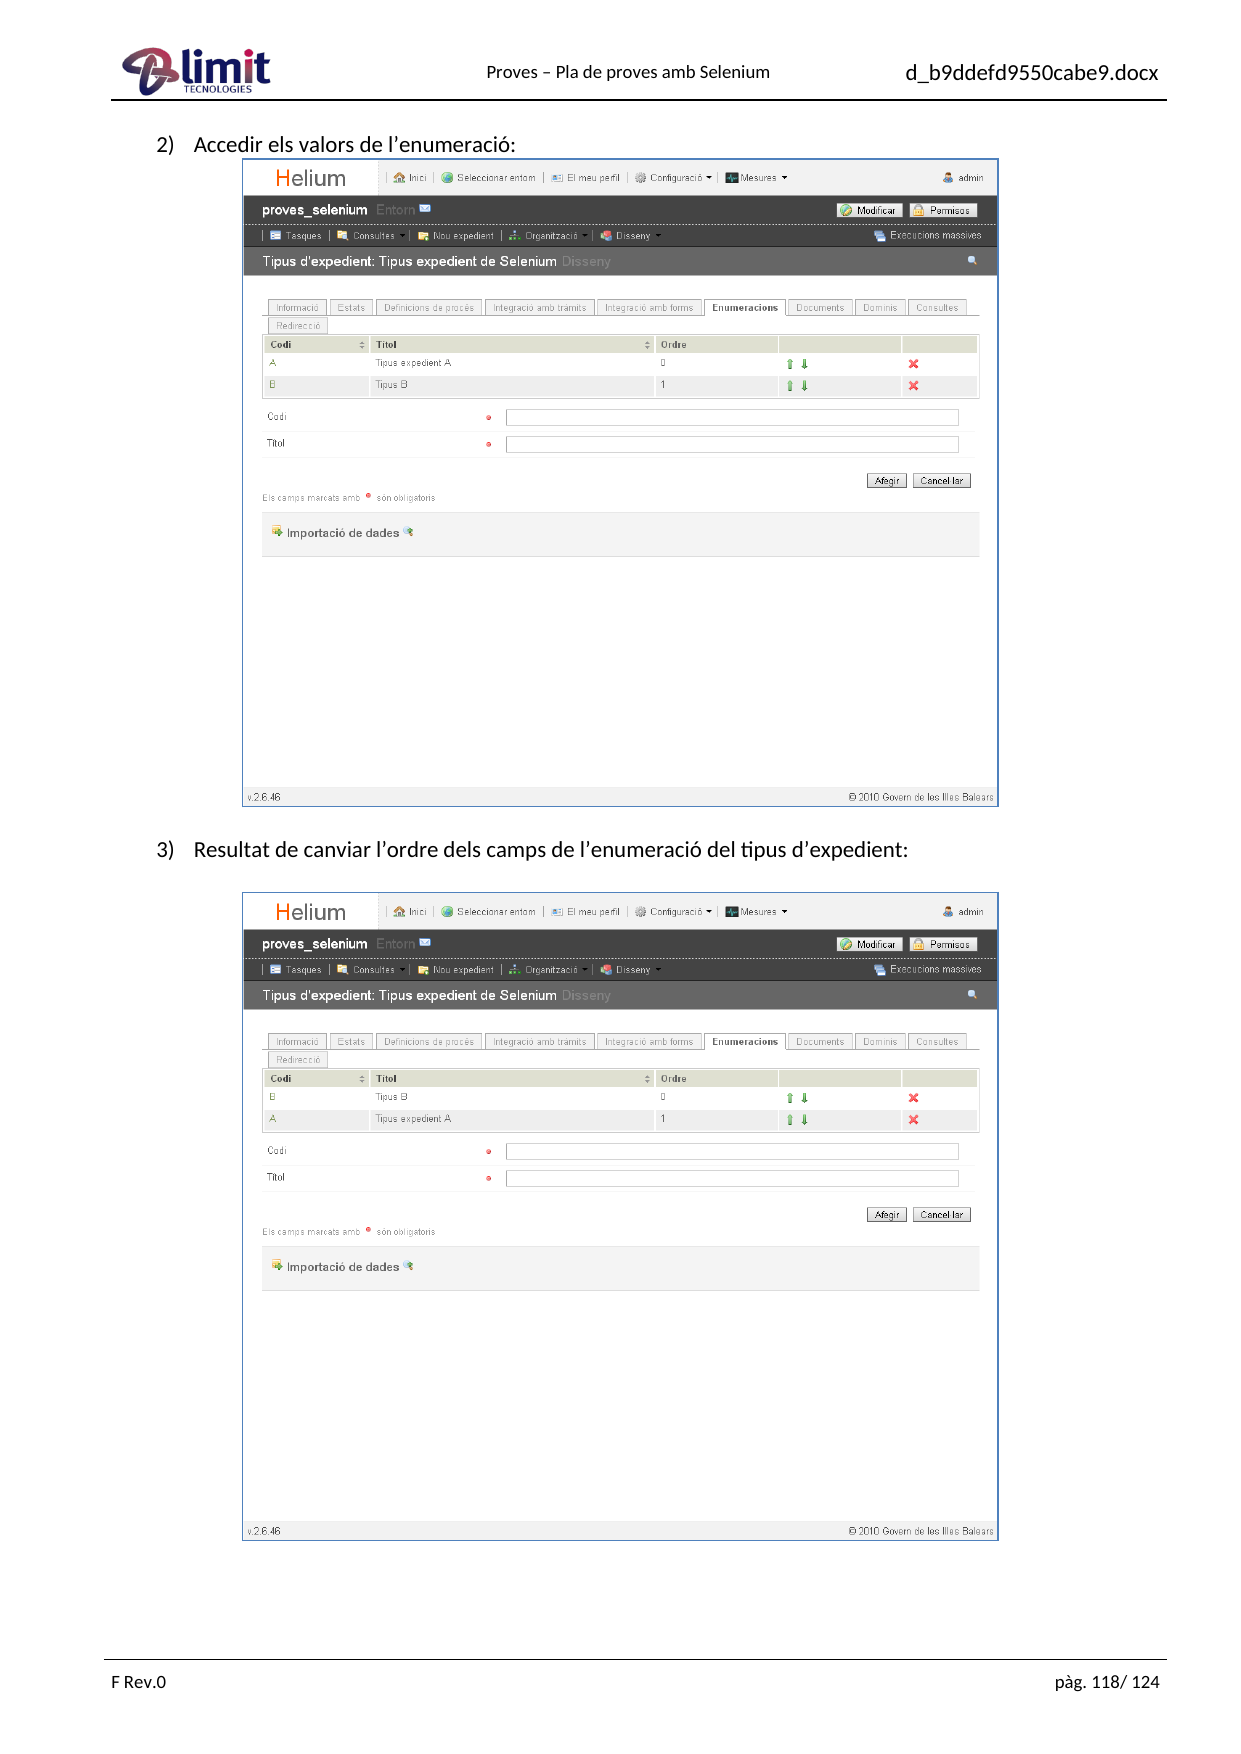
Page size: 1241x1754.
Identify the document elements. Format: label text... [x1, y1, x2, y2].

list Resultat de canviar l’ordre dels camps de l’enumeració del tipus d’expedient: [156, 836, 1122, 864]
picture [243, 894, 997, 1540]
list Accedir els valors de l’enumeració: [156, 131, 1122, 158]
picture [118, 45, 275, 100]
picture [243, 160, 997, 807]
